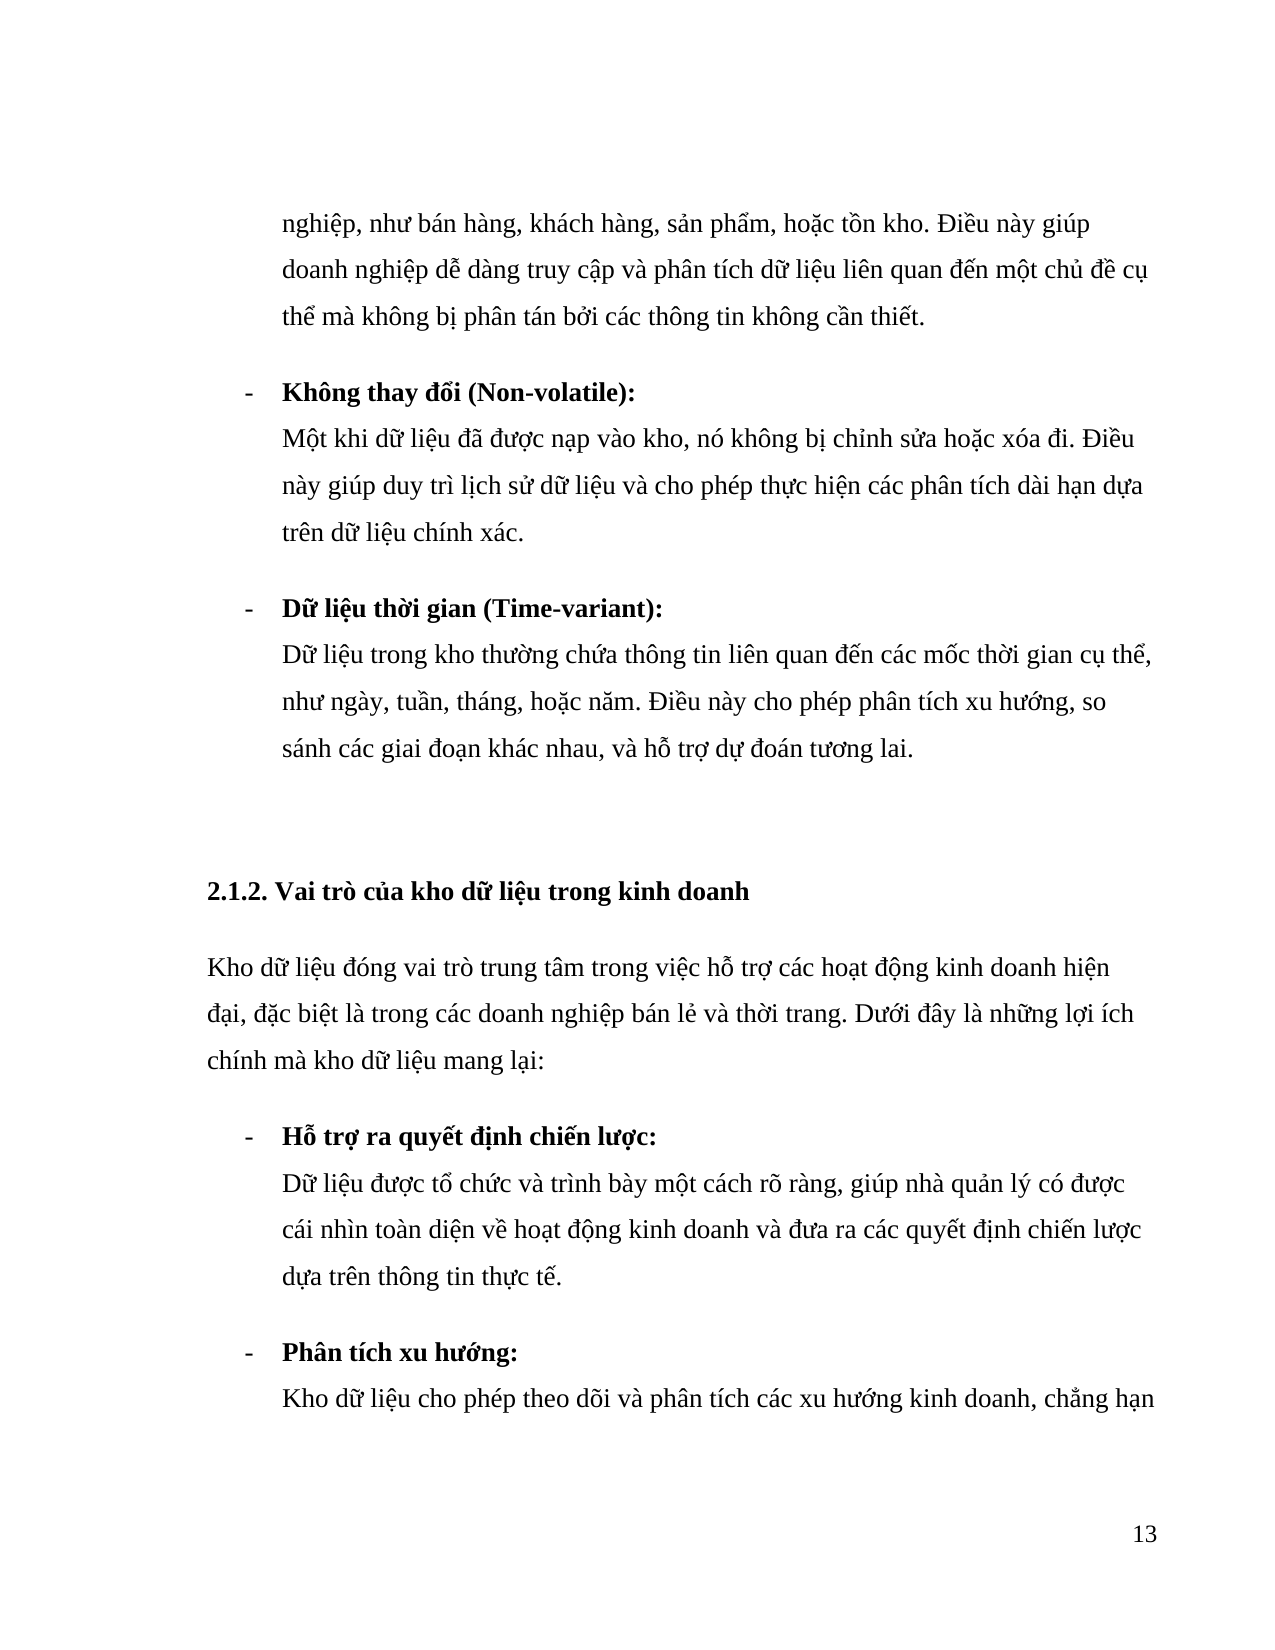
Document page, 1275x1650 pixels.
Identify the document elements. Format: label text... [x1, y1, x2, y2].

list Hỗ trợ ra quyết định chiến lược: Dữ liệu được tổ chức và trình bày một cách rõ ràng, giúp nhà quản lý có được cái nhìn toàn diện về hoạt động kinh doanh và đưa ra các quyết định chiến lược dựa trên thông tin thực tế. [244, 1120, 1157, 1291]
text Kho dữ liệu đóng vai trò trung tâm trong việc hỗ trợ các hoạt động kinh doanh hiện đại, đặc biệt là trong các doanh nghiệp bán lẻ và thời trang. Dưới đây là những lợi ích chính mà kho dữ liệu mang lại: [207, 951, 1157, 1075]
subtitle 2.1.2. Vai trò của kho dữ liệu trong kinh doanh [207, 875, 1157, 906]
list Không thay đổi (Non-volatile): Một khi dữ liệu đã được nạp vào kho, nó không bị chỉnh sửa hoặc xóa đi. Điều này giúp duy trì lịch sử dữ liệu và cho phép thực hiện các phân tích dài hạn dựa trên dữ liệu chính xác. [244, 376, 1157, 547]
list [244, 1336, 1157, 1414]
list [244, 207, 1157, 331]
list Dữ liệu thời gian (Time-variant): Dữ liệu trong kho thường chứa thông tin liên quan đến các mốc thời gian cụ thể, như ngày, tuần, tháng, hoặc năm. Điều này cho phép phân tích xu hướng, so sánh các giai đoạn khác nhau, và hỗ trợ dự đoán tương lai. [244, 592, 1157, 763]
